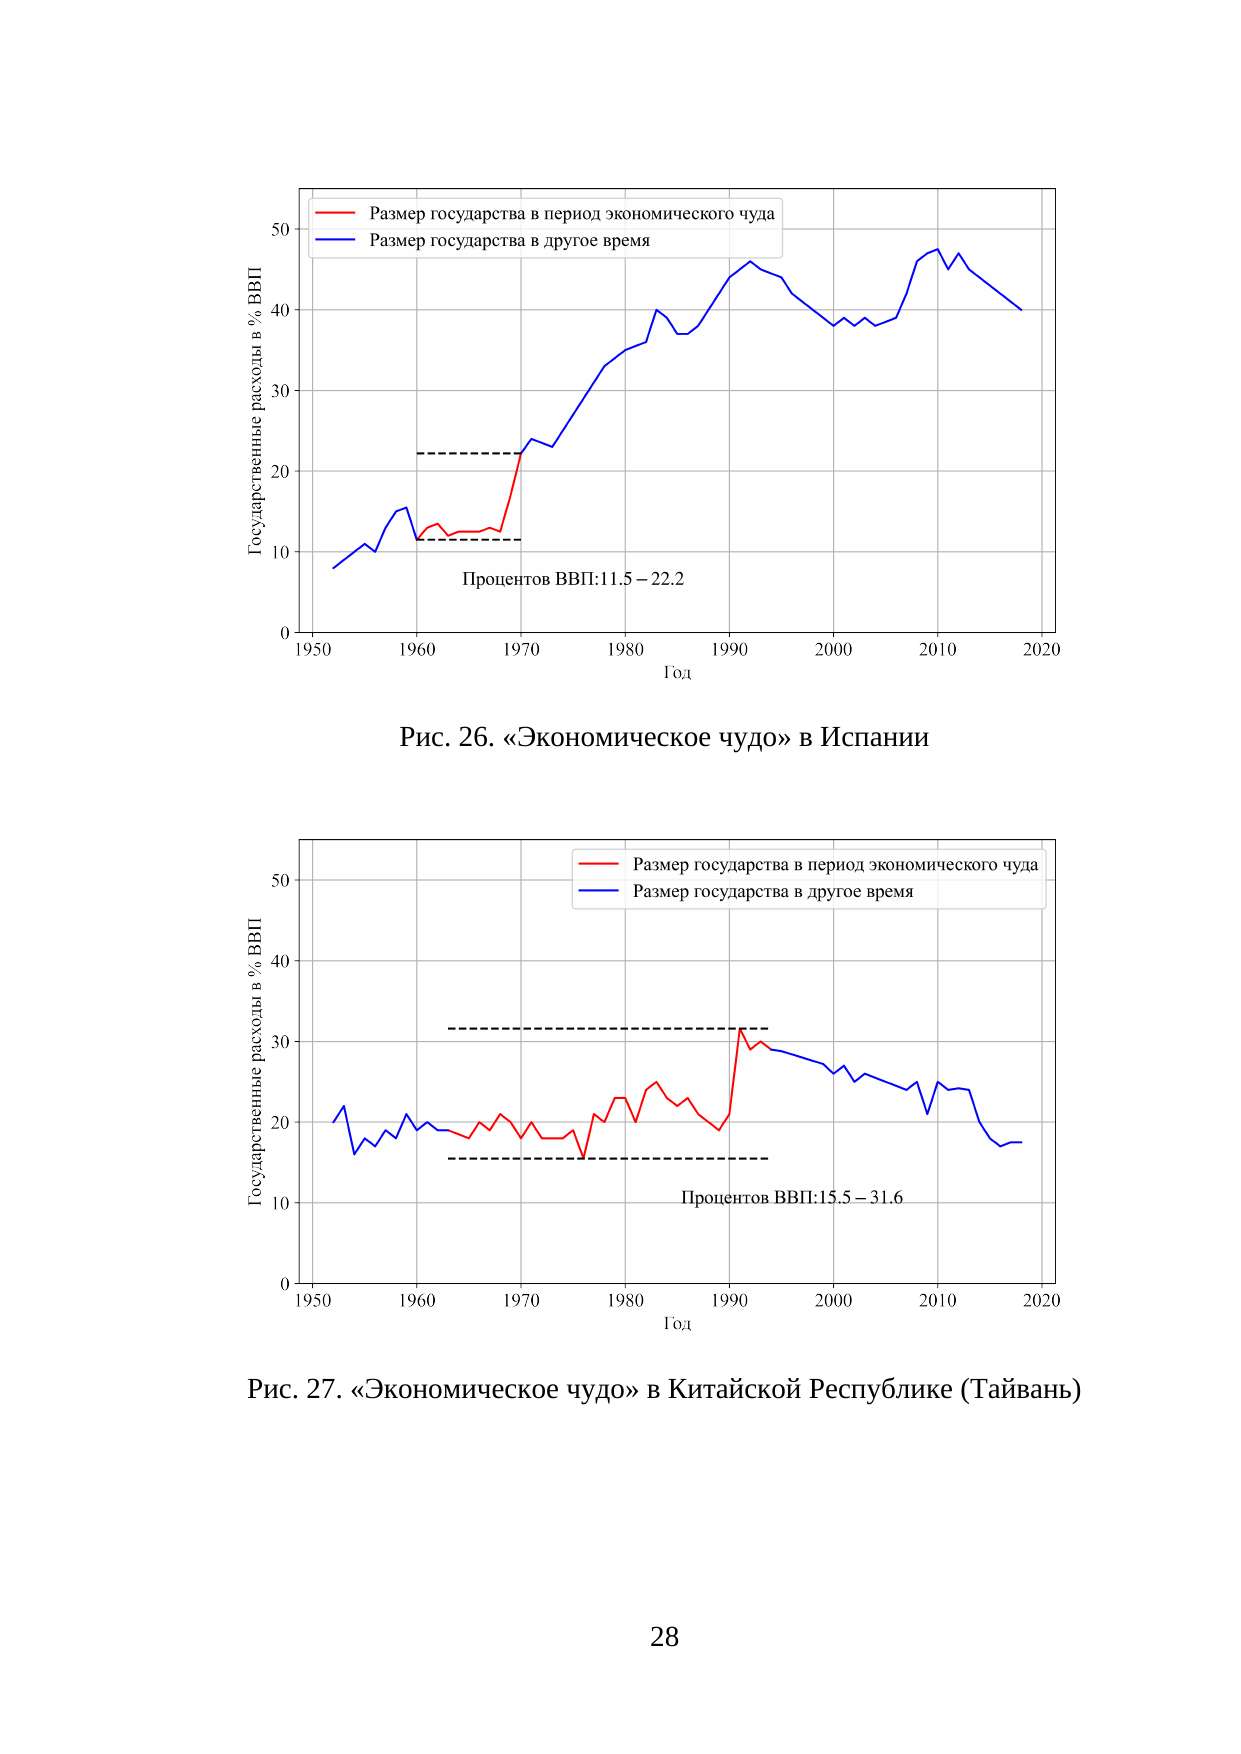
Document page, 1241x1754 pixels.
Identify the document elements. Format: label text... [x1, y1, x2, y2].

text Рис. 27. «Экономическое чудо» в Китайской Республике (Тайвань) [177, 1371, 1152, 1405]
text Рис. 26. «Экономическое чудо» в Испании [177, 719, 1152, 753]
picture [177, 118, 1153, 706]
picture [177, 769, 1153, 1357]
